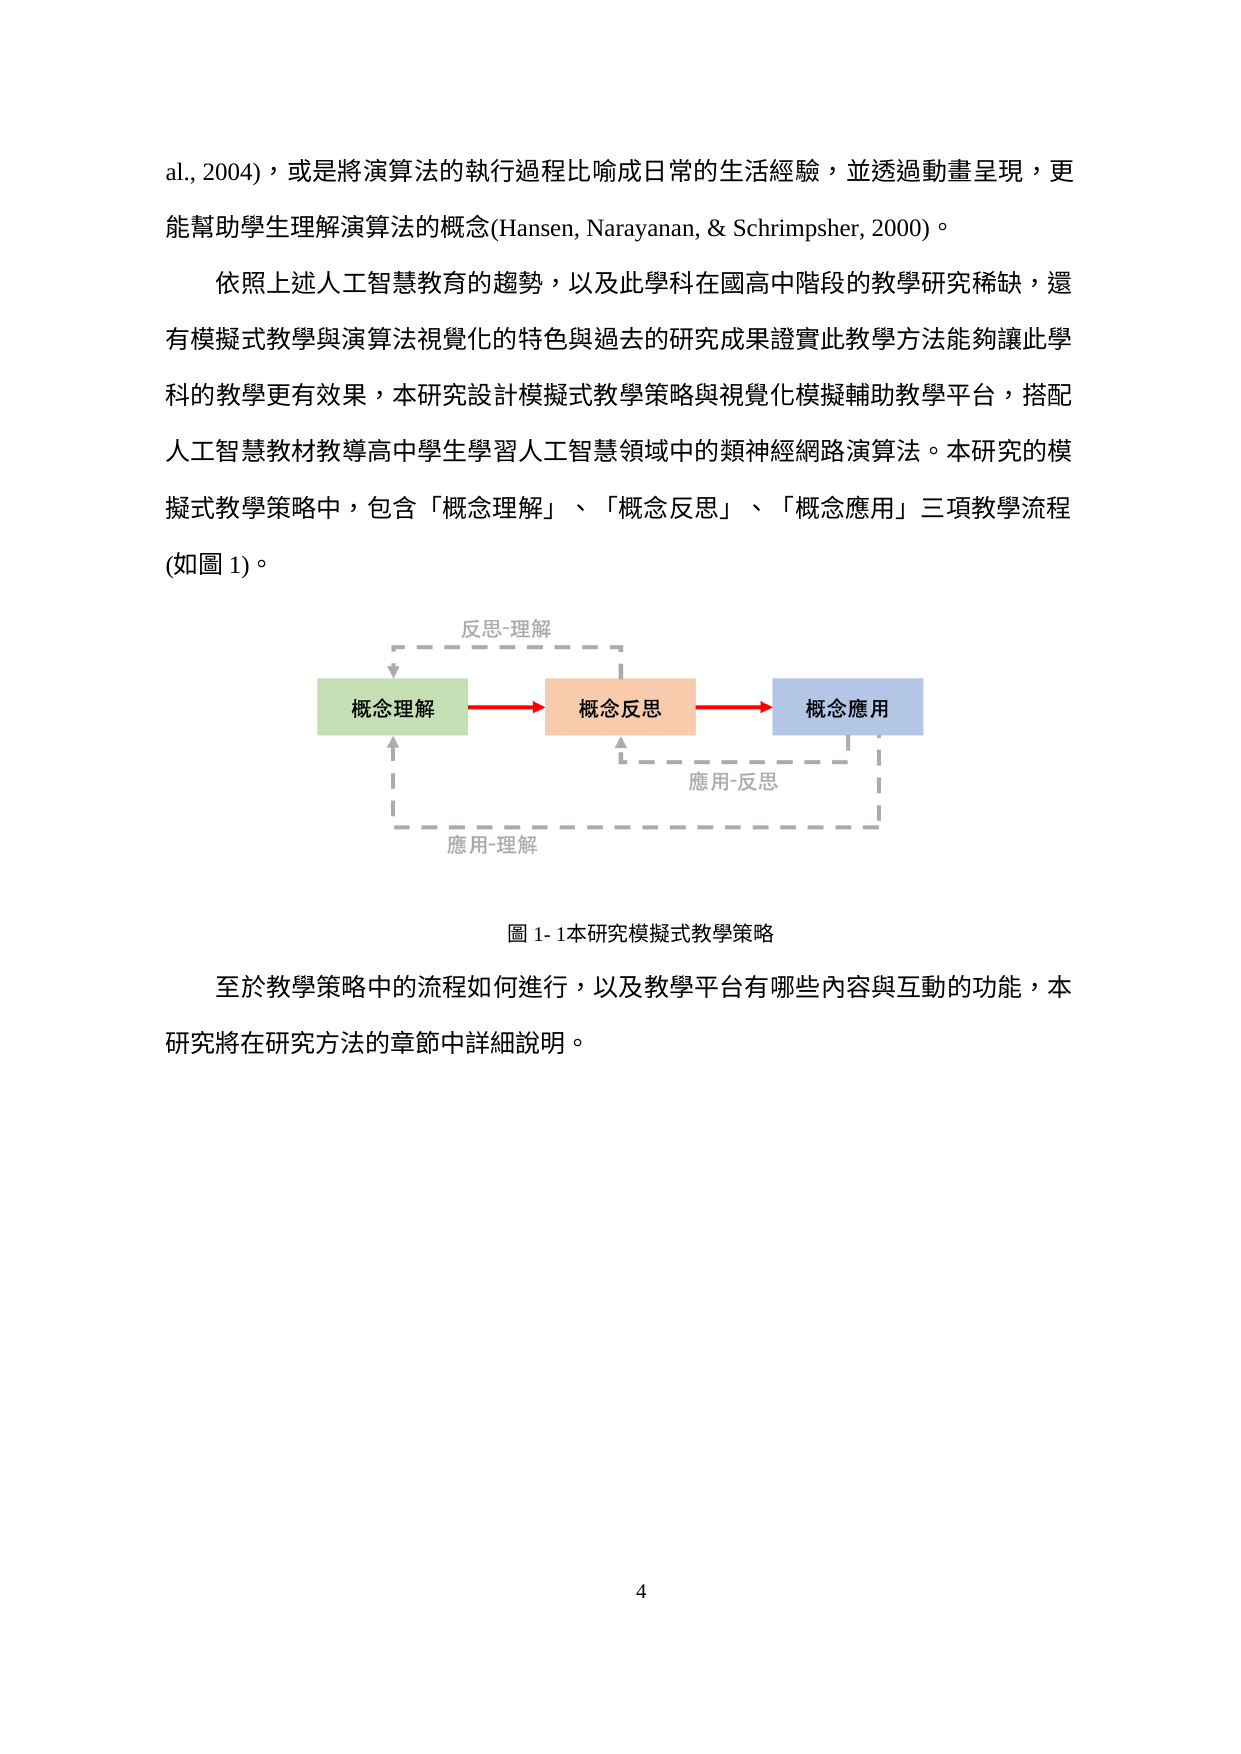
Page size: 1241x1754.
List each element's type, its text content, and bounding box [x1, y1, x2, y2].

text 至於教學策略中的流程如何進行，以及教學平台有哪些內容與互動的功能，本研究將在研究方法的章節中詳細說明。 [165, 966, 1075, 1060]
picture [306, 599, 934, 873]
text 圖 1- 1本研究模擬式教學策略 [165, 914, 1075, 951]
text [165, 151, 1075, 244]
text 依照上述人工智慧教育的趨勢，以及此學科在國高中階段的教學研究稀缺，還有模擬式教學與演算法視覺化的特色與過去的研究成果證實此教學方法能夠讓此學科的教學更有效果，本研究設計模擬式教學策略與視覺化模擬輔助教學平台，搭配人工智慧教材教導高中學生學習人工智慧領域中的類神經網路演算法。本研究的模擬式教學策略中，包含「概念理解」、「概念反思」、「概念應用」三項教學流程(如圖1)。 [165, 262, 1075, 581]
